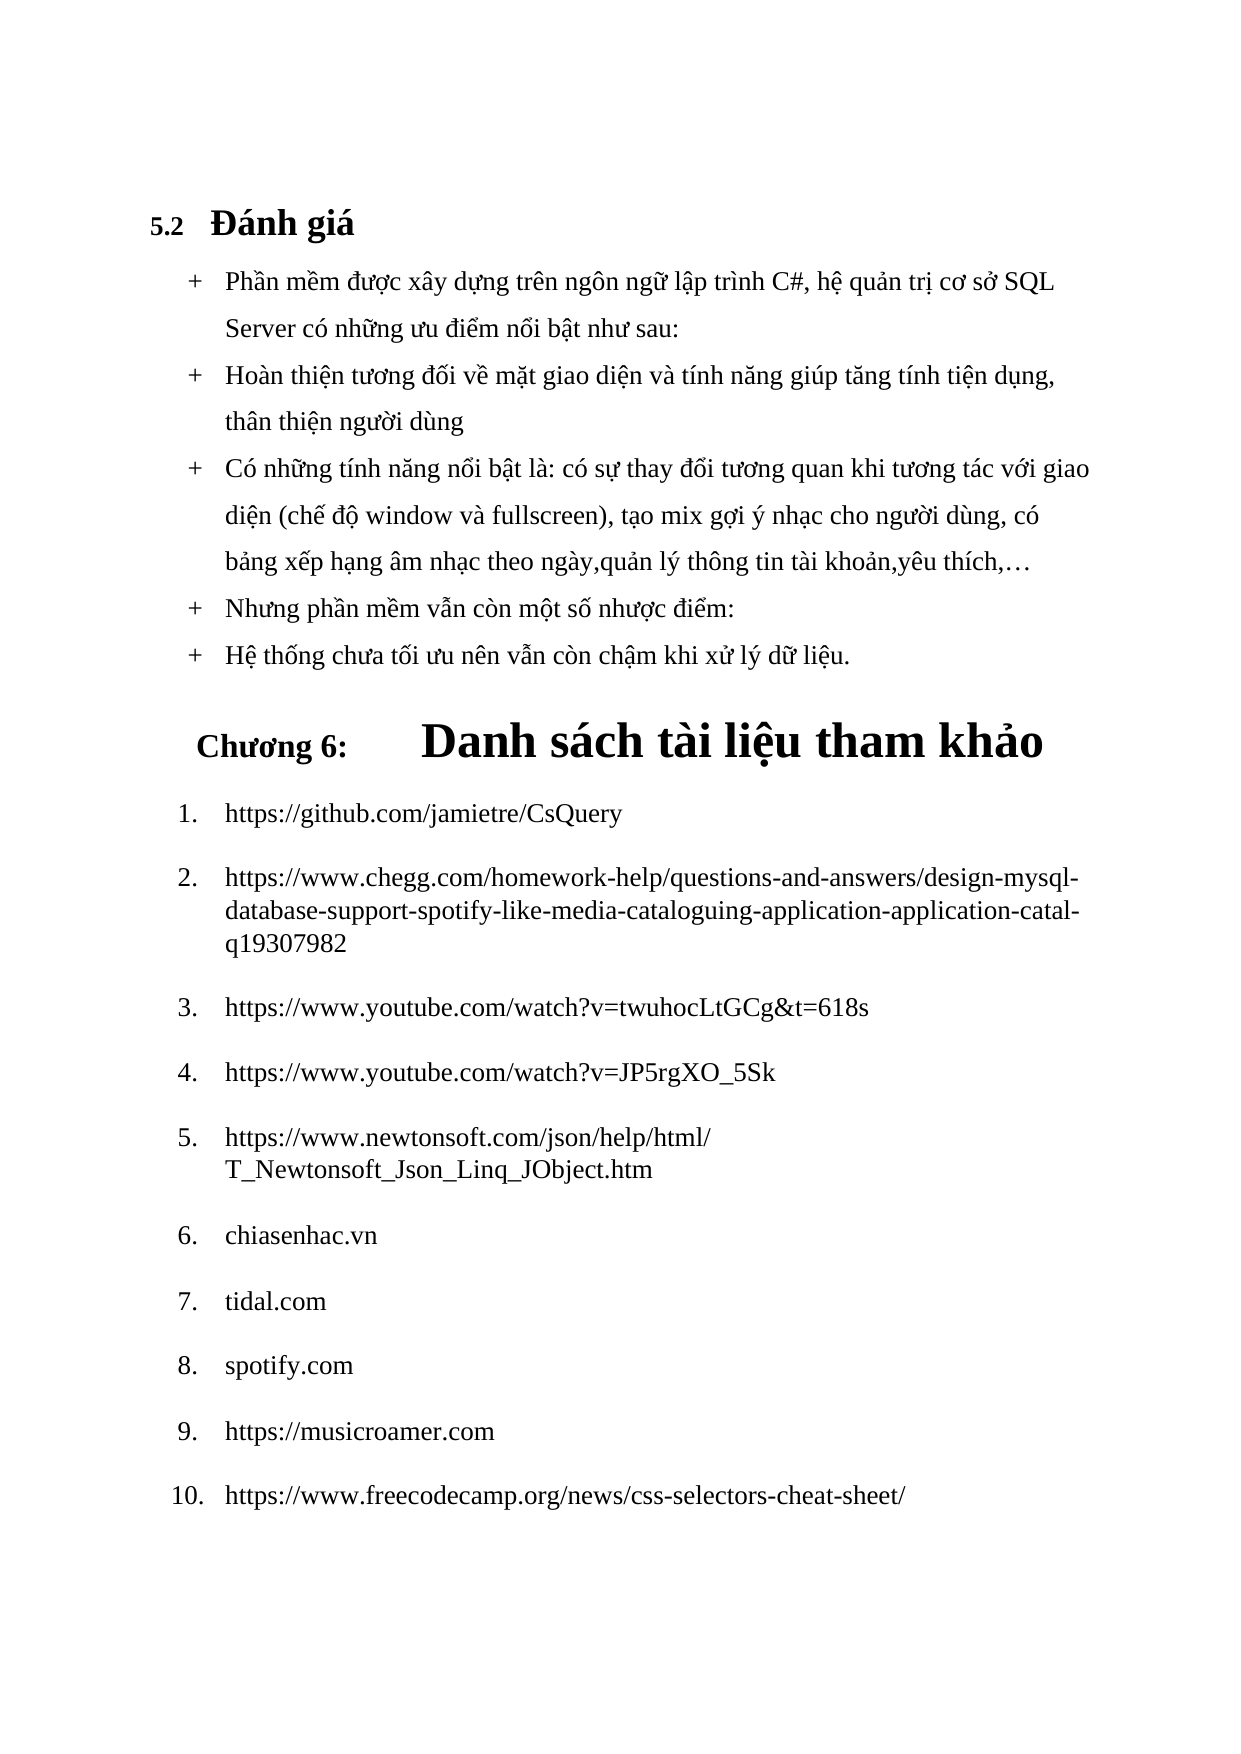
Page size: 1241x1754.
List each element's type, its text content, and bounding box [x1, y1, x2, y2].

list spotify.com [187, 1349, 1090, 1380]
list https://github.com/jamietre/CsQuery [187, 797, 1090, 828]
list https://www.freecodecamp.org/news/css-selectors-cheat-sheet/ [187, 1479, 1090, 1510]
list chiasenhac.vn [187, 1219, 1090, 1251]
subtitle Danh sách tài liệu tham khảo [150, 711, 1090, 768]
list https://www.youtube.com/watch?v=twuhocLtGCg&t=618s [187, 991, 1090, 1022]
list https://www.newtonsoft.com/json/help/html/T_Newtonsoft_Json_Linq_JObject.htm [187, 1121, 1090, 1185]
list Hoàn thiện tương đối về mặt giao diện và tính năng giúp tăng tính tiện dụng, thân thiện người dùng [187, 359, 1090, 437]
list Hệ thống chưa tối ưu nên vẫn còn chậm khi xử lý dữ liệu. [187, 639, 1090, 670]
subtitle Đánh giá [150, 201, 1090, 244]
list https://www.youtube.com/watch?v=JP5rgXO_5Sk [187, 1057, 1090, 1088]
list Nhưng phần mềm vẫn còn một số nhược điểm: [187, 592, 1090, 623]
list Có những tính năng nổi bật là: có sự thay đổi tương quan khi tương tác với giao diện (chế độ window và fullscreen), tạo mix gợi ý nhạc cho người dùng, có bảng xếp hạng âm nhạc theo ngày,quản lý thông tin tài khoản,yêu thích,… [187, 452, 1090, 577]
list https://www.chegg.com/homework-help/questions-and-answers/design-mysql-database-support-spotify-like-media-cataloguing-application-application-catal-q19307982 [187, 861, 1090, 958]
list tidal.com [187, 1285, 1090, 1316]
list Phần mềm được xây dựng trên ngôn ngữ lập trình C#, hệ quản trị cơ sở SQL Server có những ưu điểm nổi bật như sau: [187, 266, 1090, 343]
list https://musicroamer.com [187, 1415, 1090, 1446]
